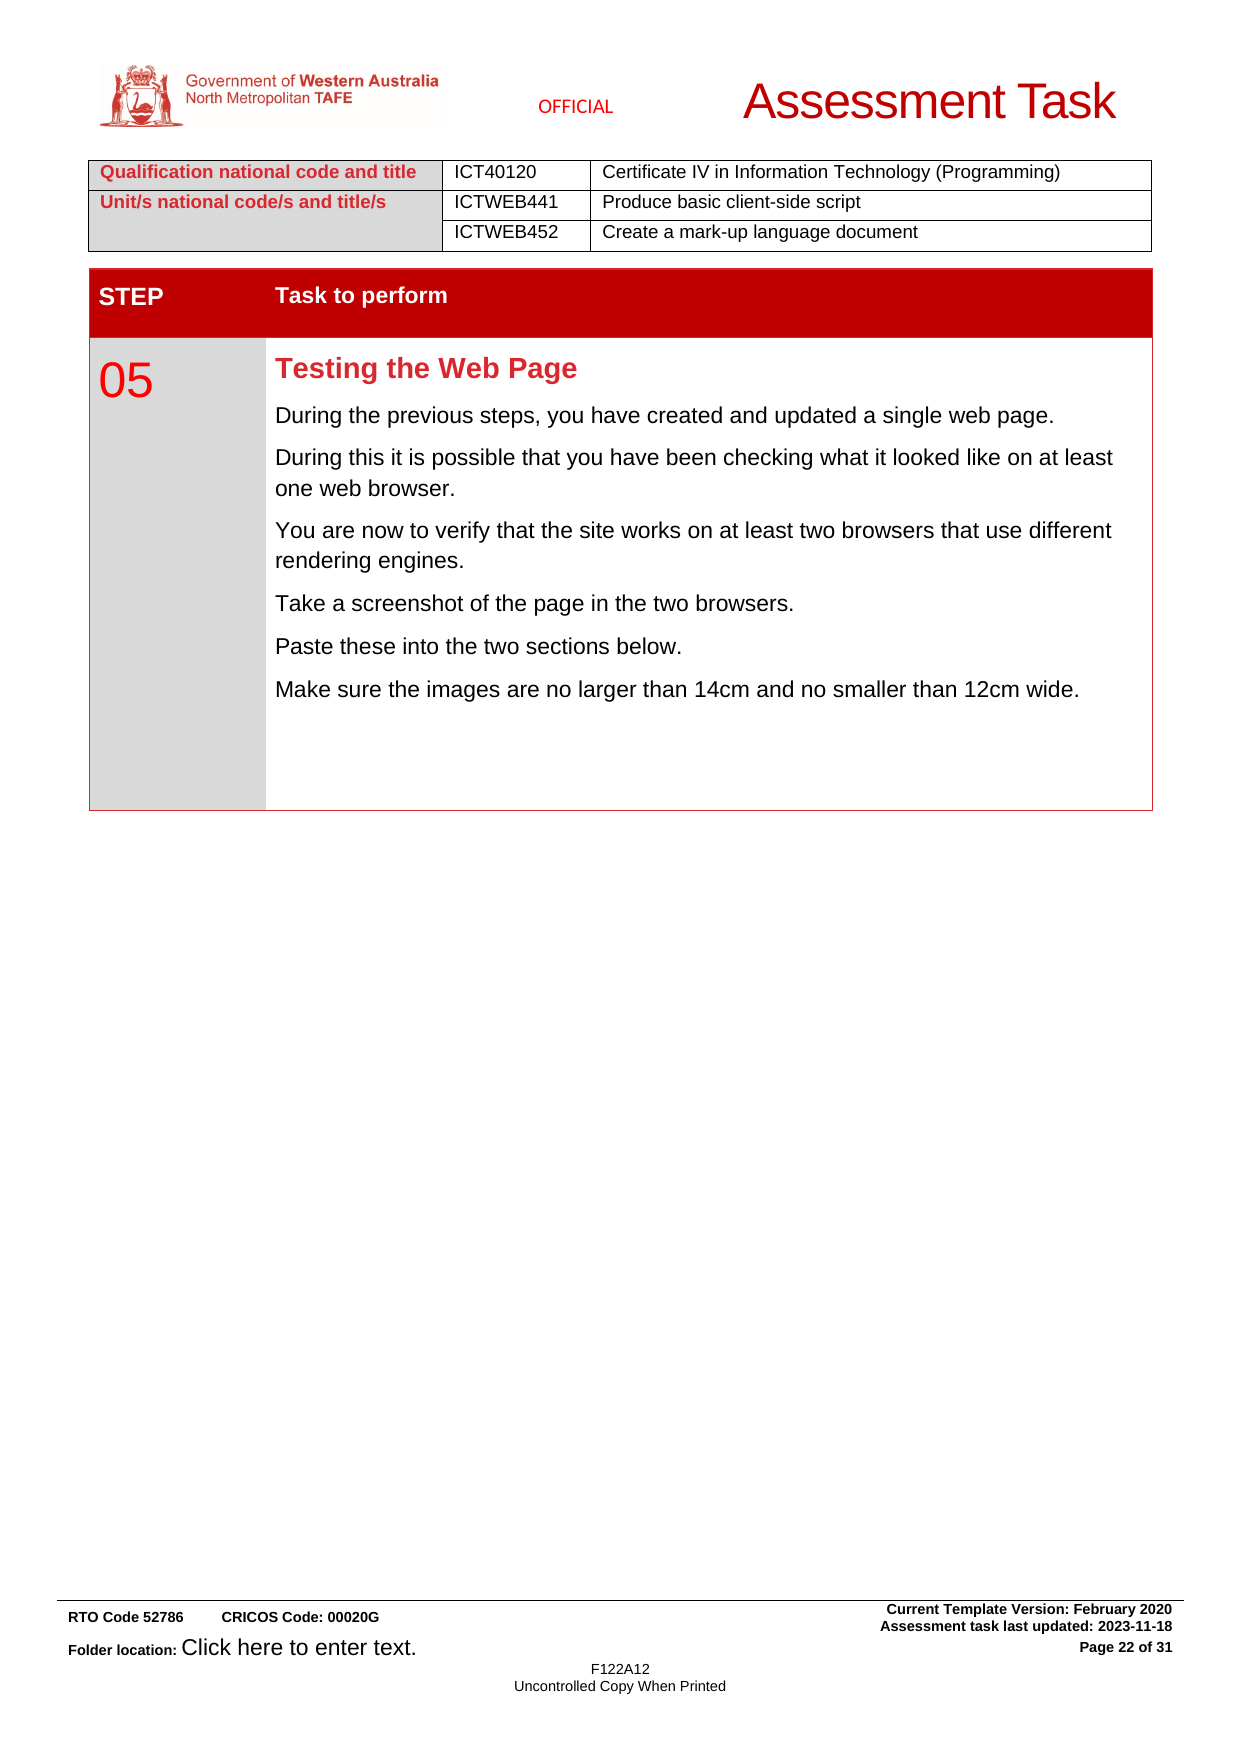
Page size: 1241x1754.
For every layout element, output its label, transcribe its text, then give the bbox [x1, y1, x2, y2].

table_header Task to perform [266, 270, 1152, 337]
table_header STEP [90, 270, 266, 337]
table_cell 05 [90, 338, 266, 810]
table_cell Testing the Web Page During the previous steps, you have created and updated a single web page. During this it is possible that you have been checking what it looked like on at least one web browser. You are now to verify that the site works on at least two browsers that use different rendering engines. Take a screenshot of the page in the two browsers. Paste these into the two sections below. Make sure the images are no larger than 14cm and no smaller than 12cm wide. [266, 338, 1152, 810]
picture [100, 65, 443, 127]
